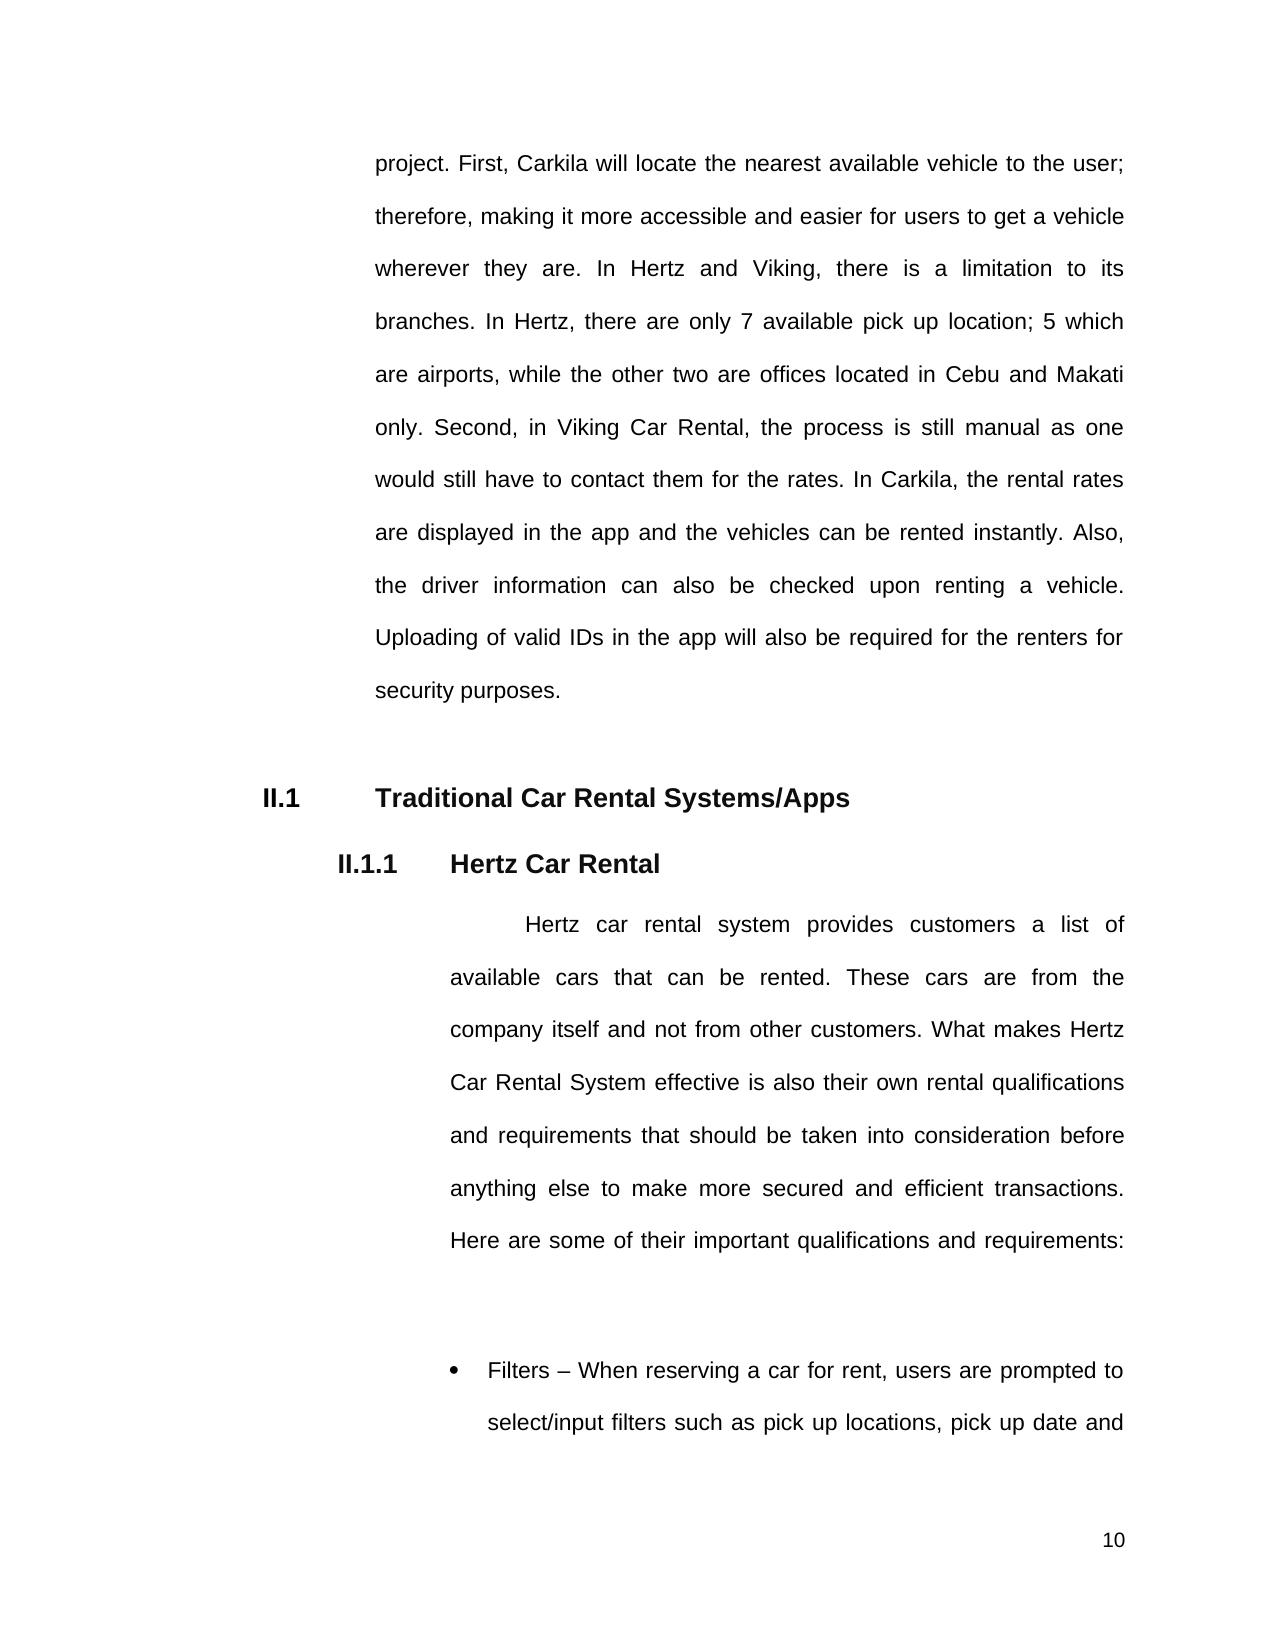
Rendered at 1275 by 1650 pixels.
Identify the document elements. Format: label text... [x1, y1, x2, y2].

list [375, 150, 1125, 703]
text Hertz car rental system provides customers a list of available cars that can be rented. These cars are from the company itself and not from other customers. What makes Hertz Car Rental System effective is also their own rental qualifications and requirements that should be taken into consideration before anything else to make more secured and efficient transactions. Here are some of their important qualifications and requirements: [450, 911, 1125, 1306]
subtitle Hertz Car Rental [337, 848, 1125, 880]
subtitle Traditional Car Rental Systems/Apps [262, 782, 1125, 813]
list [450, 1357, 1125, 1436]
